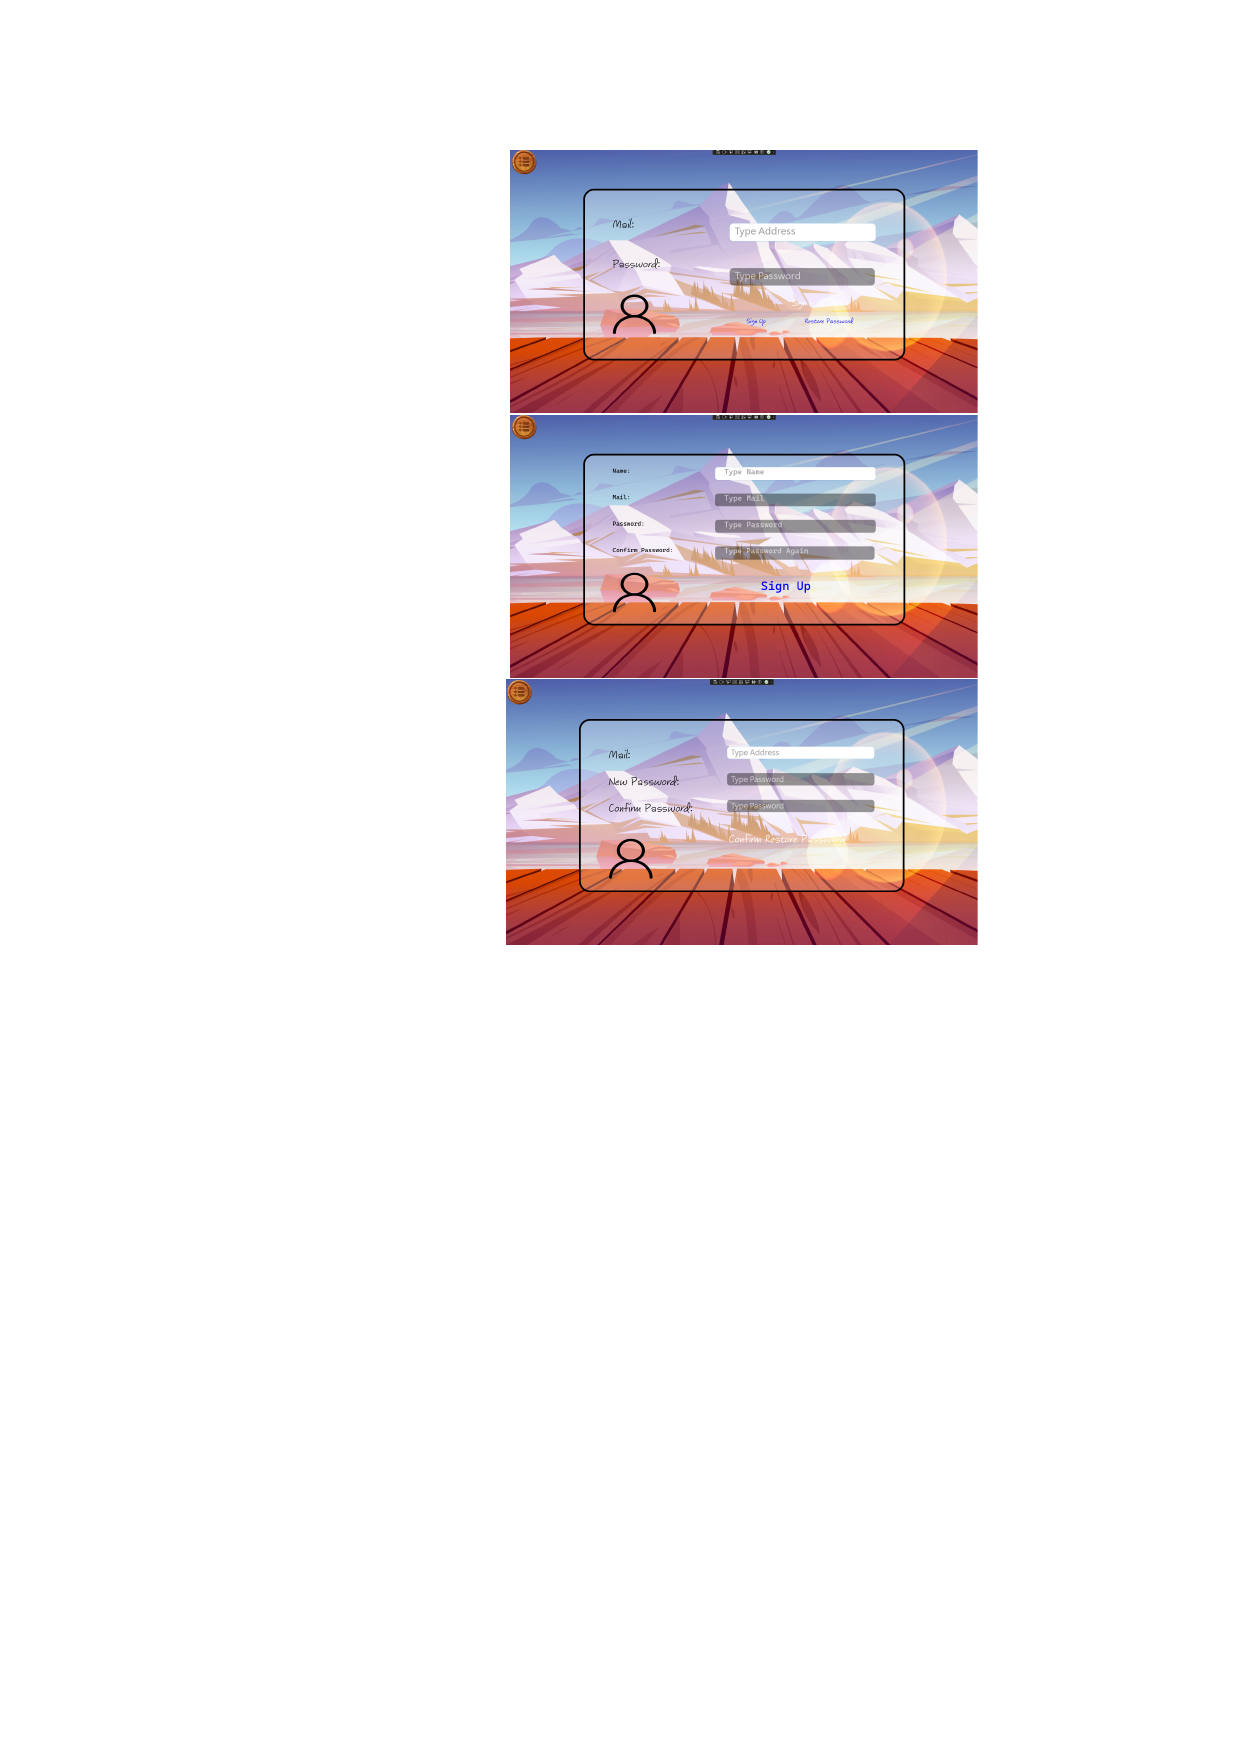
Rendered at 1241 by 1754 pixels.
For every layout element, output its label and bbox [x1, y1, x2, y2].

picture [510, 415, 978, 678]
picture [510, 150, 978, 413]
picture [506, 679, 978, 945]
